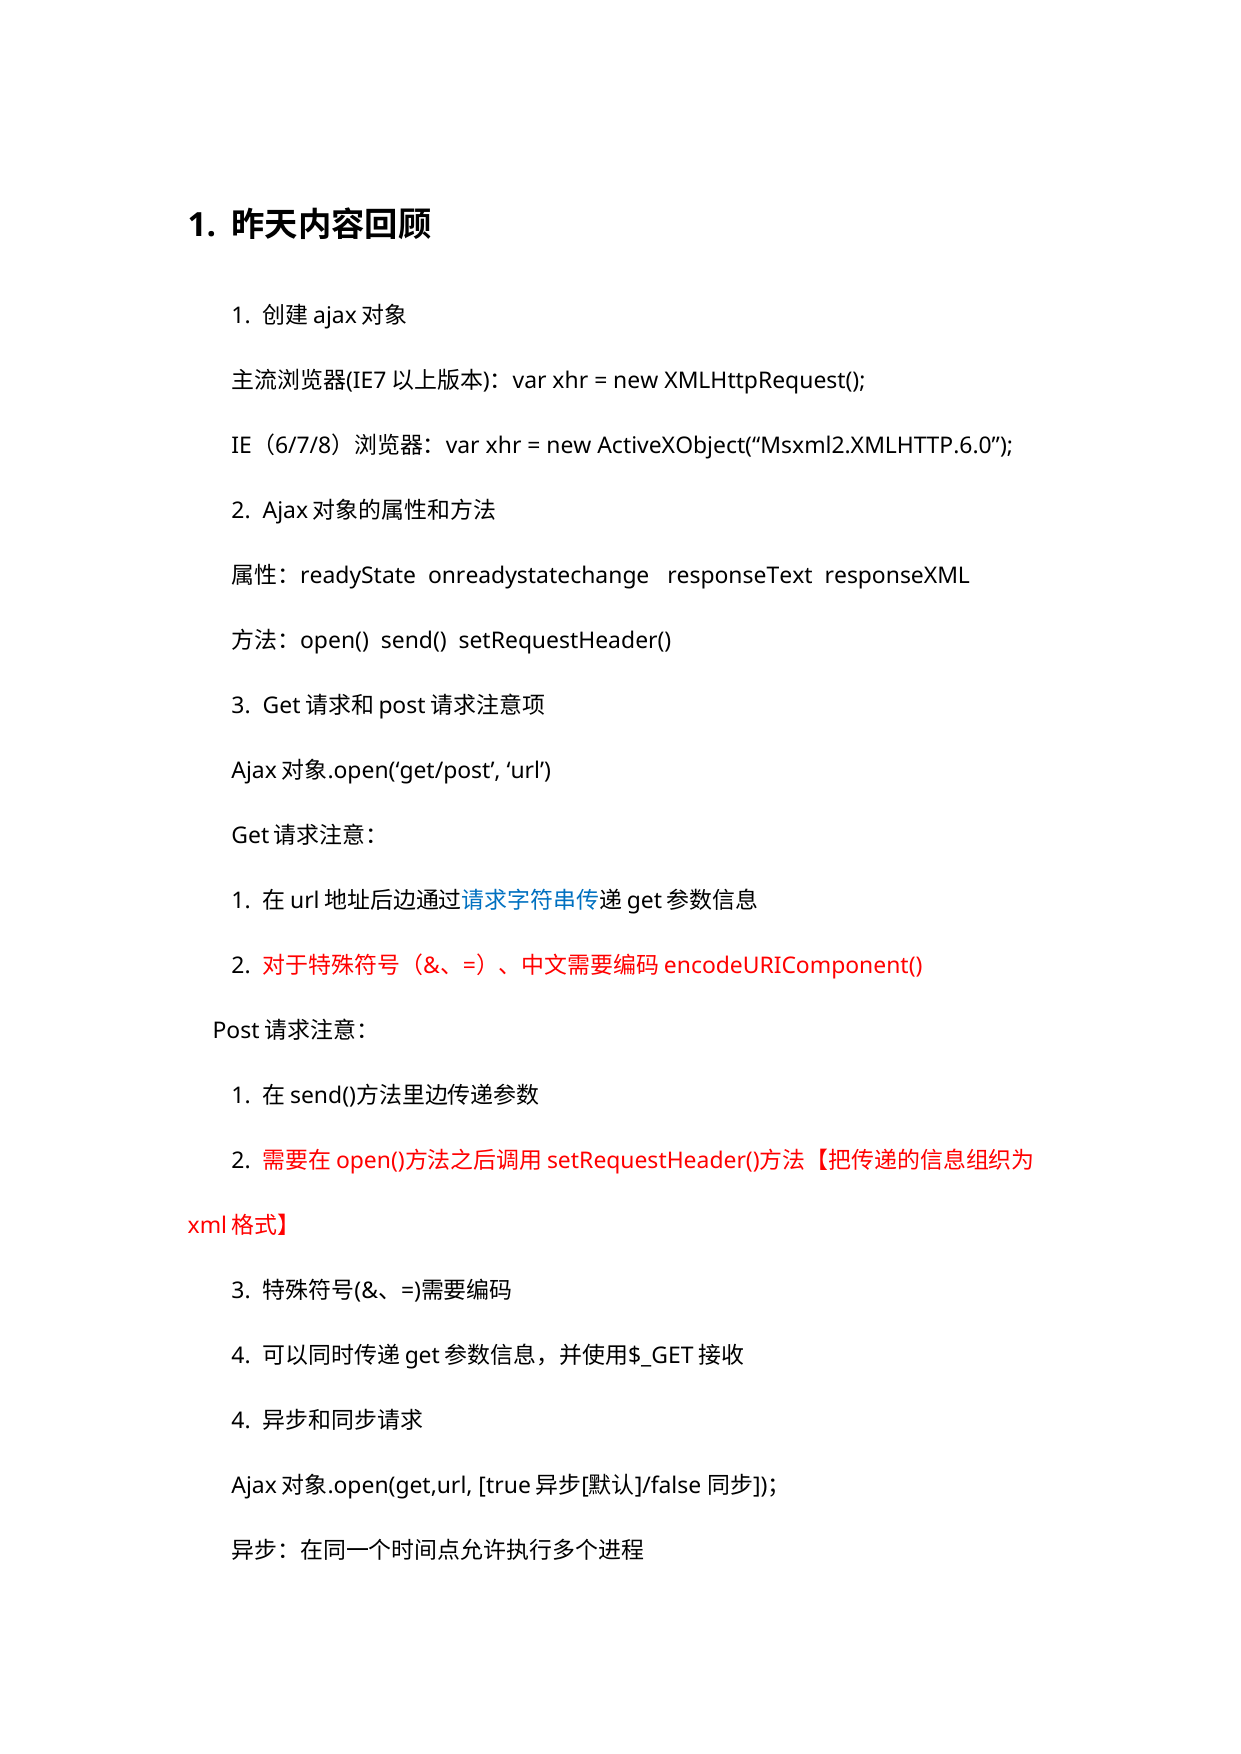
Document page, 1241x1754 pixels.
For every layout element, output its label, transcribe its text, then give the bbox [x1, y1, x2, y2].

list 昨天内容回顾 [187, 189, 1053, 254]
text Ajax对象.open(‘get/post’, ‘url’) [187, 736, 1053, 801]
list 特殊符号(&、=)需要编码 [187, 1256, 1053, 1321]
text Post请求注意： [212, 996, 1053, 1061]
list 在send()方法里边传递参数 [187, 1061, 1053, 1126]
text 属性：readyState onreadystatechange responseText responseXML [187, 541, 1053, 606]
list 对于特殊符号（&、=）、中文需要编码encodeURIComponent() [187, 931, 1053, 996]
list Get请求和post请求注意项 [187, 671, 1053, 736]
list 需要在open()方法之后调用setRequestHeader()方法【把传递的信息组织为xml格式】 [187, 1126, 1053, 1256]
list 异步和同步请求 [187, 1386, 1053, 1451]
text 主流浏览器(IE7以上版本)：var xhr = new XMLHttpRequest(); [187, 346, 1053, 411]
text Ajax对象.open(get,url, [true异步[默认]/false 同步])； [187, 1451, 1053, 1516]
text Get请求注意： [187, 801, 1053, 866]
list Ajax对象的属性和方法 [187, 476, 1053, 541]
list 在url地址后边通过请求字符串传递get参数信息 [187, 866, 1053, 931]
list 创建ajax对象 [187, 281, 1053, 346]
list 可以同时传递get参数信息，并使用$_GET接收 [187, 1321, 1053, 1386]
text 方法：open() send() setRequestHeader() [187, 606, 1053, 671]
text IE（6/7/8）浏览器：var xhr = new ActiveXObject(“Msxml2.XMLHTTP.6.0”); [187, 411, 1053, 476]
text 异步：在同一个时间点允许执行多个进程 [187, 1516, 1053, 1581]
